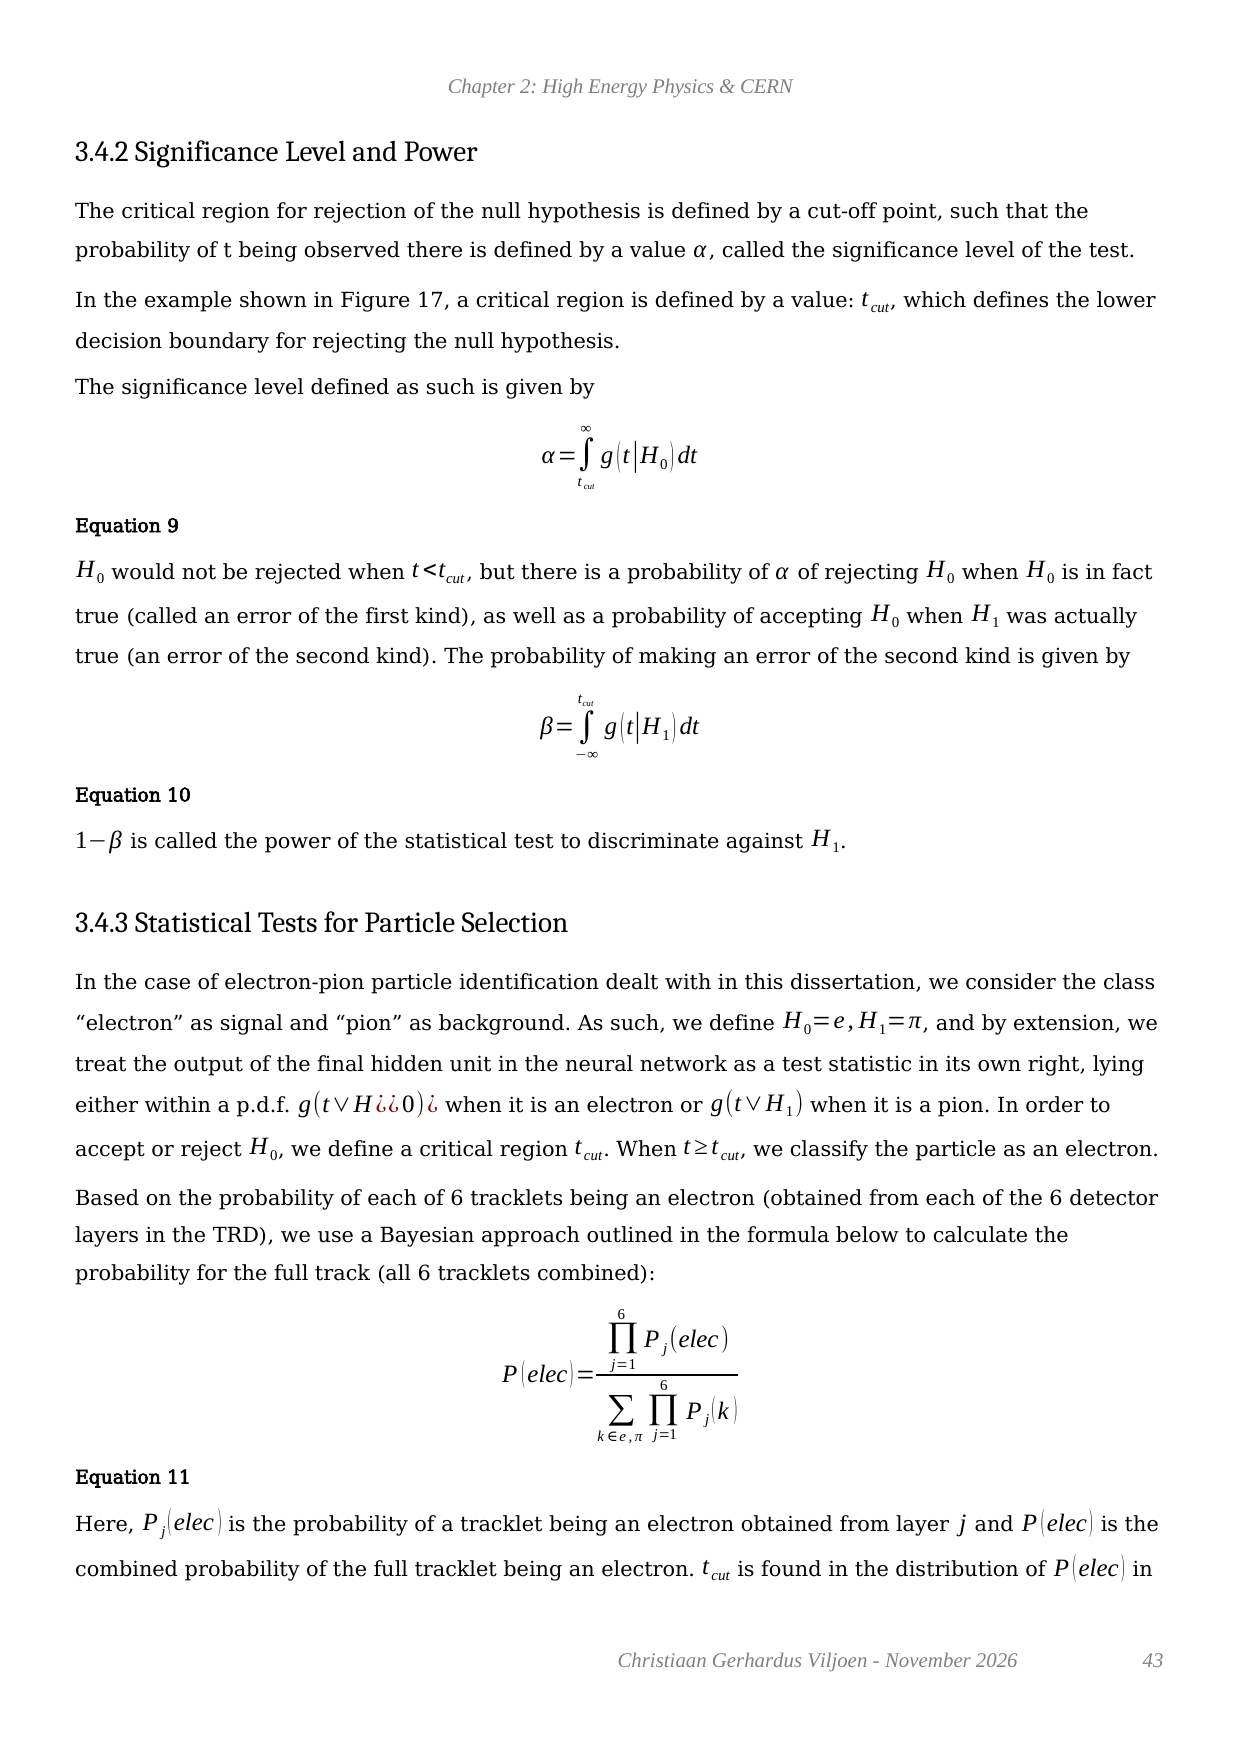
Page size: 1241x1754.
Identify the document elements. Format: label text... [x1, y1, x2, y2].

text Equation 9 [75, 513, 1165, 536]
text is called the power of the statistical test to discriminate against . [75, 825, 1165, 856]
text The significance level defined as such is given by [75, 374, 1165, 399]
text In the example shown in Figure 17, a critical region is defined by a value: , which defines the lower decision boundary for rejecting the null hypothesis. [75, 284, 1165, 353]
subtitle Statistical Tests for Particle Selection [75, 906, 1165, 940]
text Based on the probability of each of 6 tracklets being an electron (obtained from each of the 6 detector layers in the TRD), we use a Bayesian approach outlined in the formula below to calculate the probability for the full track (all 6 tracklets combined): [75, 1184, 1165, 1284]
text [75, 1507, 1165, 1584]
subtitle Significance Level and Power [75, 135, 1165, 169]
text The critical region for rejection of the null hypothesis is defined by a cut-off point, such that the probability of t being observed there is defined by a value , called the significance level of the test. [75, 198, 1165, 263]
text Equation 11 [75, 1465, 1165, 1487]
text In the case of electron-pion particle identification dealt with in this dissertation, we consider the class “electron” as signal and “pion” as background. As such, we define , and by extension, we treat the output of the final hidden unit in the neural network as a test statistic in its own right, lying either within a p.d.f. when it is an electron or when it is a pion. In order to accept or reject , we define a critical region . When , we classify the particle as an electron. [75, 969, 1165, 1164]
text Equation 10 [75, 783, 1165, 805]
text would not be rejected when , but there is a probability of of rejecting when is in fact true (called an error of the first kind), as well as a probability of accepting when was actually true (an error of the second kind). The probability of making an error of the second kind is given by [75, 556, 1165, 668]
